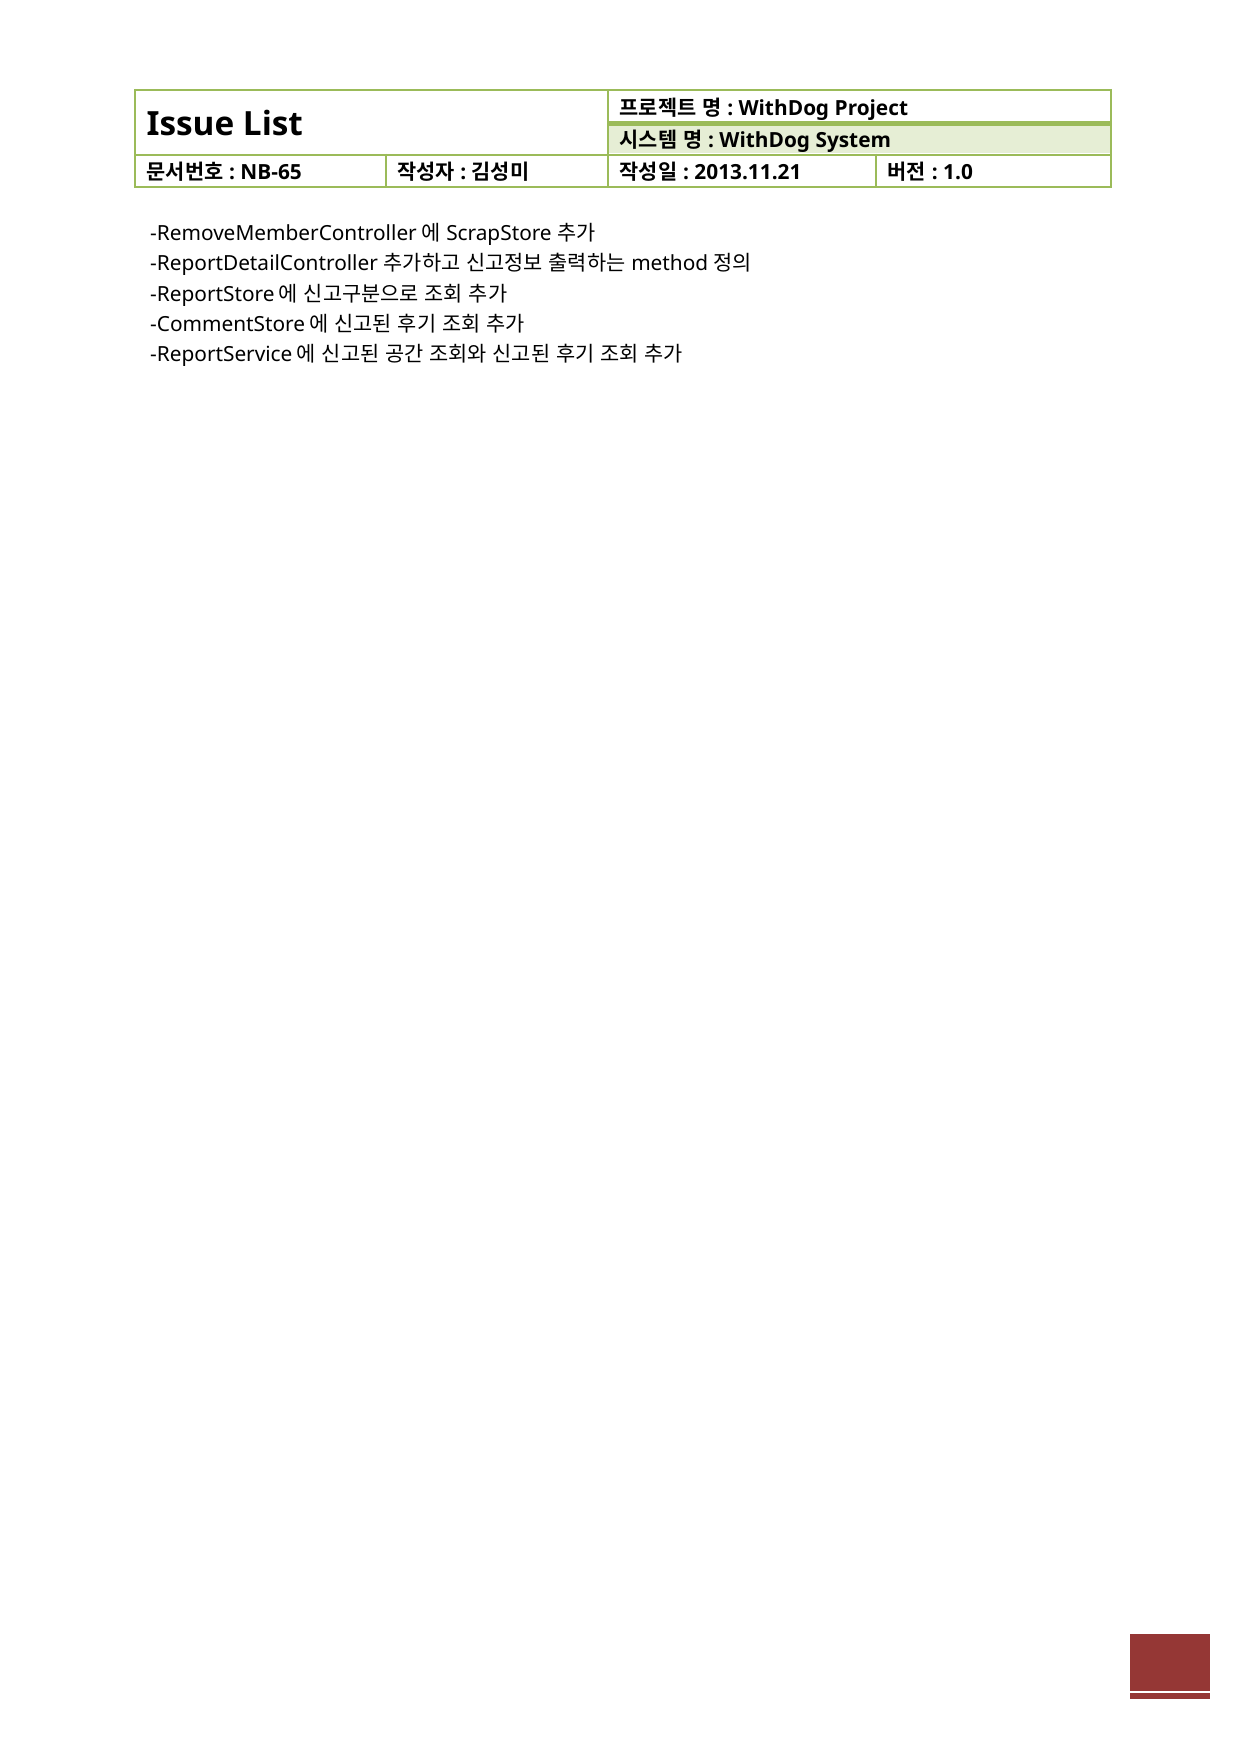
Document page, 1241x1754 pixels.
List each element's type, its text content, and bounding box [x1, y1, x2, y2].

text -ReportService에 신고된 공간 조회와 신고된 후기 조회 추가 [150, 338, 1090, 368]
text -ReportDetailController 추가하고 신고정보 출력하는 method 정의 [150, 247, 1090, 277]
text -ReportStore에 신고구분으로 조회 추가 [150, 277, 1090, 307]
text -RemoveMemberController에 ScrapStore 추가 [150, 216, 1090, 247]
text -CommentStore에 신고된 후기 조회 추가 [150, 307, 1090, 338]
